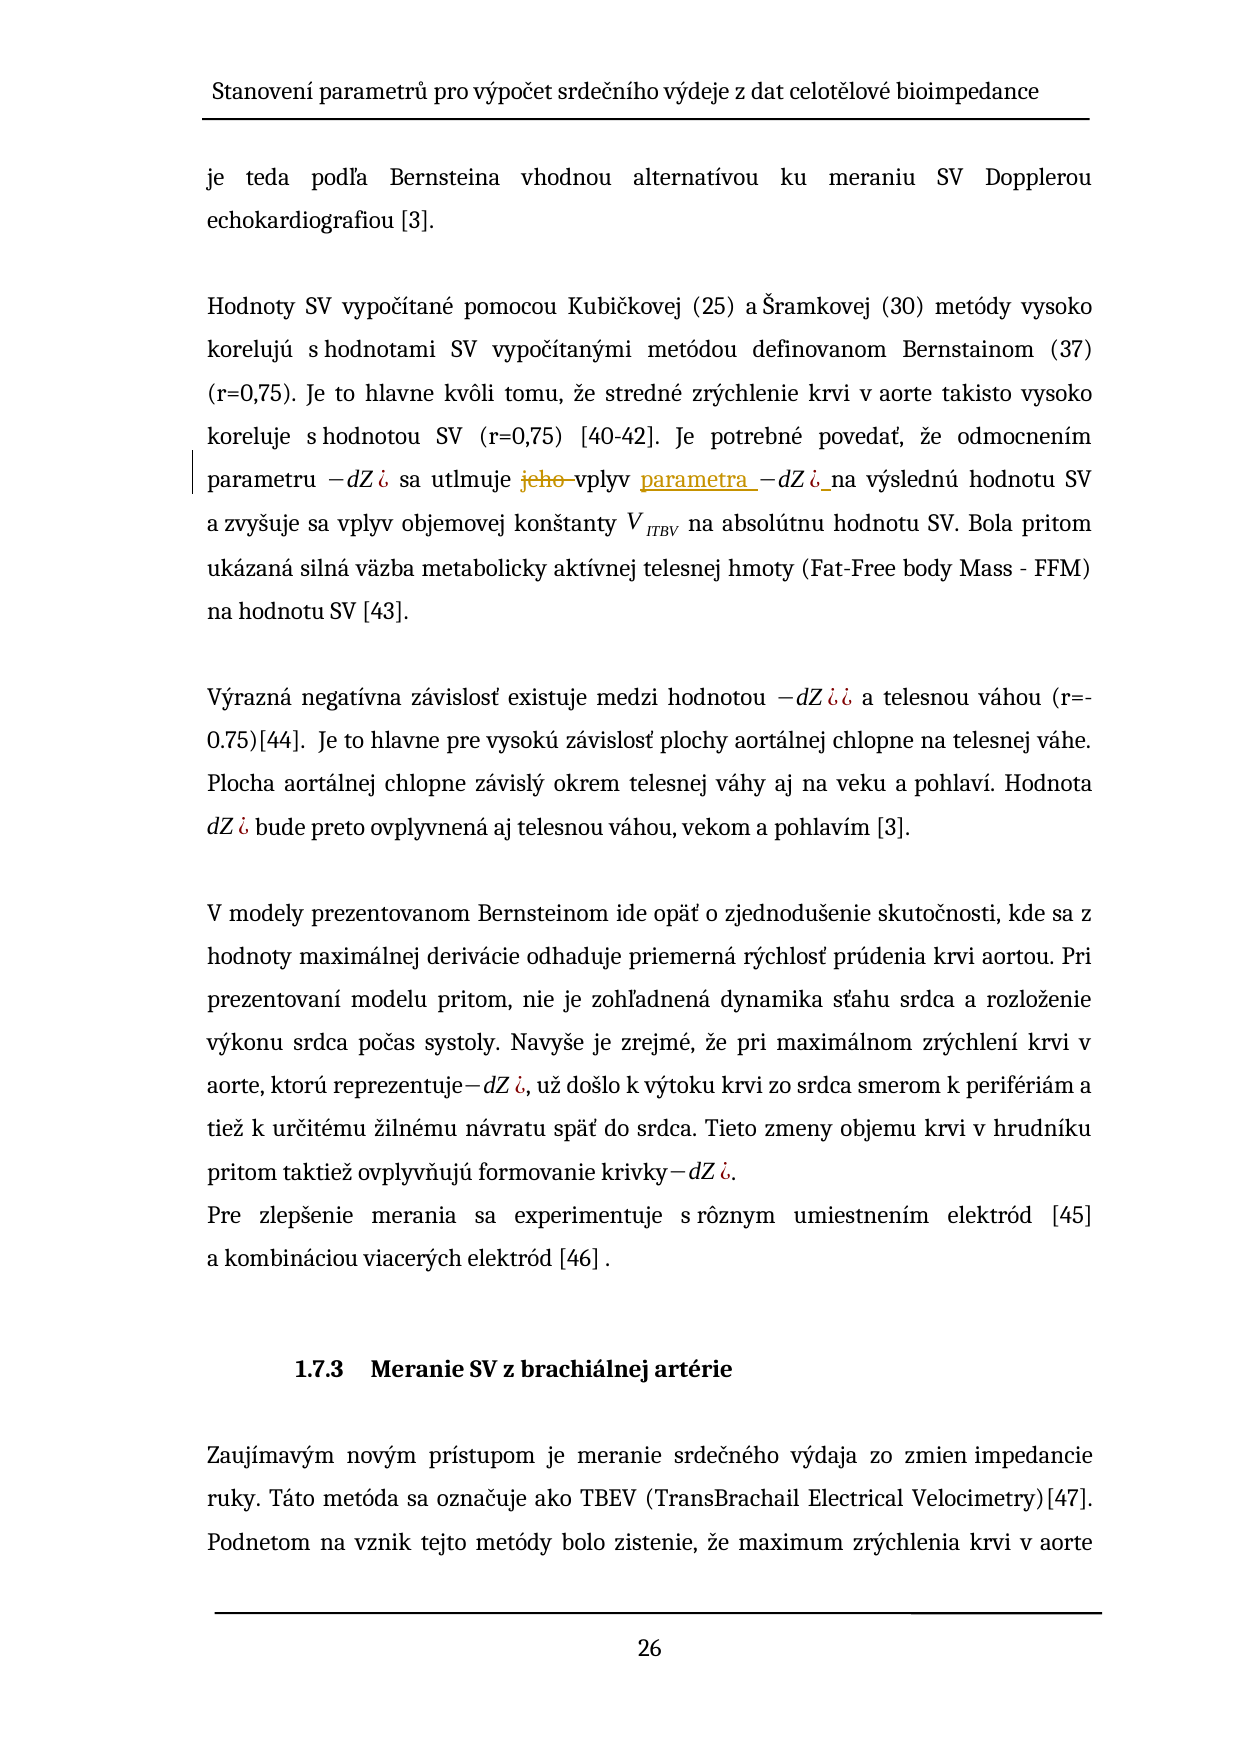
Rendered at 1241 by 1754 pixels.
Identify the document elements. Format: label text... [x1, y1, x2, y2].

text je teda podľa Bernsteina vhodnou alternatívou ku meraniu SV Dopplerou echokardiografiou [3]. [207, 163, 1092, 235]
text Hodnoty SV vypočítané pomocou Kubičkovej (25) a Šramkovej (30) metódy vysoko korelujú s hodnotami SV vypočítanými metódou definovanom Bernstainom (37) (r=0,75). Je to hlavne kvôli tomu, že stredné zrýchlenie krvi v aorte takisto vysoko koreluje s hodnotou SV (r=0,75) [40-42]. Je potrebné povedať, že odmocnením parametru sa utlmuje vplyv na výslednú hodnotu SV a zvyšuje sa vplyv objemovej konštanty na absolútnu hodnotu SV. Bola pritom ukázaná silná väzba metabolicky aktívnej telesnej hmoty (Fat-Free body Mass - FFM) na hodnotu SV [43]. [207, 292, 1092, 626]
text Výrazná negatívna závislosť existuje medzi hodnotou a telesnou váhou (r=-0.75)[44]. Je to hlavne pre vysokú závislosť plochy aortálnej chlopne na telesnej váhe. Plocha aortálnej chlopne závislý okrem telesnej váhy aj na veku a pohlaví. Hodnota bude preto ovplyvnená aj telesnou váhou, vekom a pohlavím [3]. [207, 683, 1092, 841]
text Pre zlepšenie merania sa experimentuje s rôznym umiestnením elektród [45] a kombináciou viacerých elektród [46] . [207, 1201, 1092, 1272]
subtitle Meranie SV z brachiálnej artérie [295, 1355, 1092, 1384]
text V modely prezentovanom Bernsteinom ide opäť o zjednodušenie skutočnosti, kde sa z hodnoty maximálnej derivácie odhaduje priemerná rýchlosť prúdenia krvi aortou. Pri prezentovaní modelu pritom, nie je zohľadnená dynamika sťahu srdca a rozloženie výkonu srdca počas systoly. Navyše je zrejmé, že pri maximálnom zrýchlení krvi v aorte, ktorú reprezentuje, už došlo k výtoku krvi zo srdca smerom k perifériám a tiež k určitému žilnému návratu späť do srdca. Tieto zmeny objemu krvi v hrudníku pritom taktiež ovplyvňujú formovanie krivky. [207, 899, 1092, 1186]
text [207, 1441, 1092, 1556]
